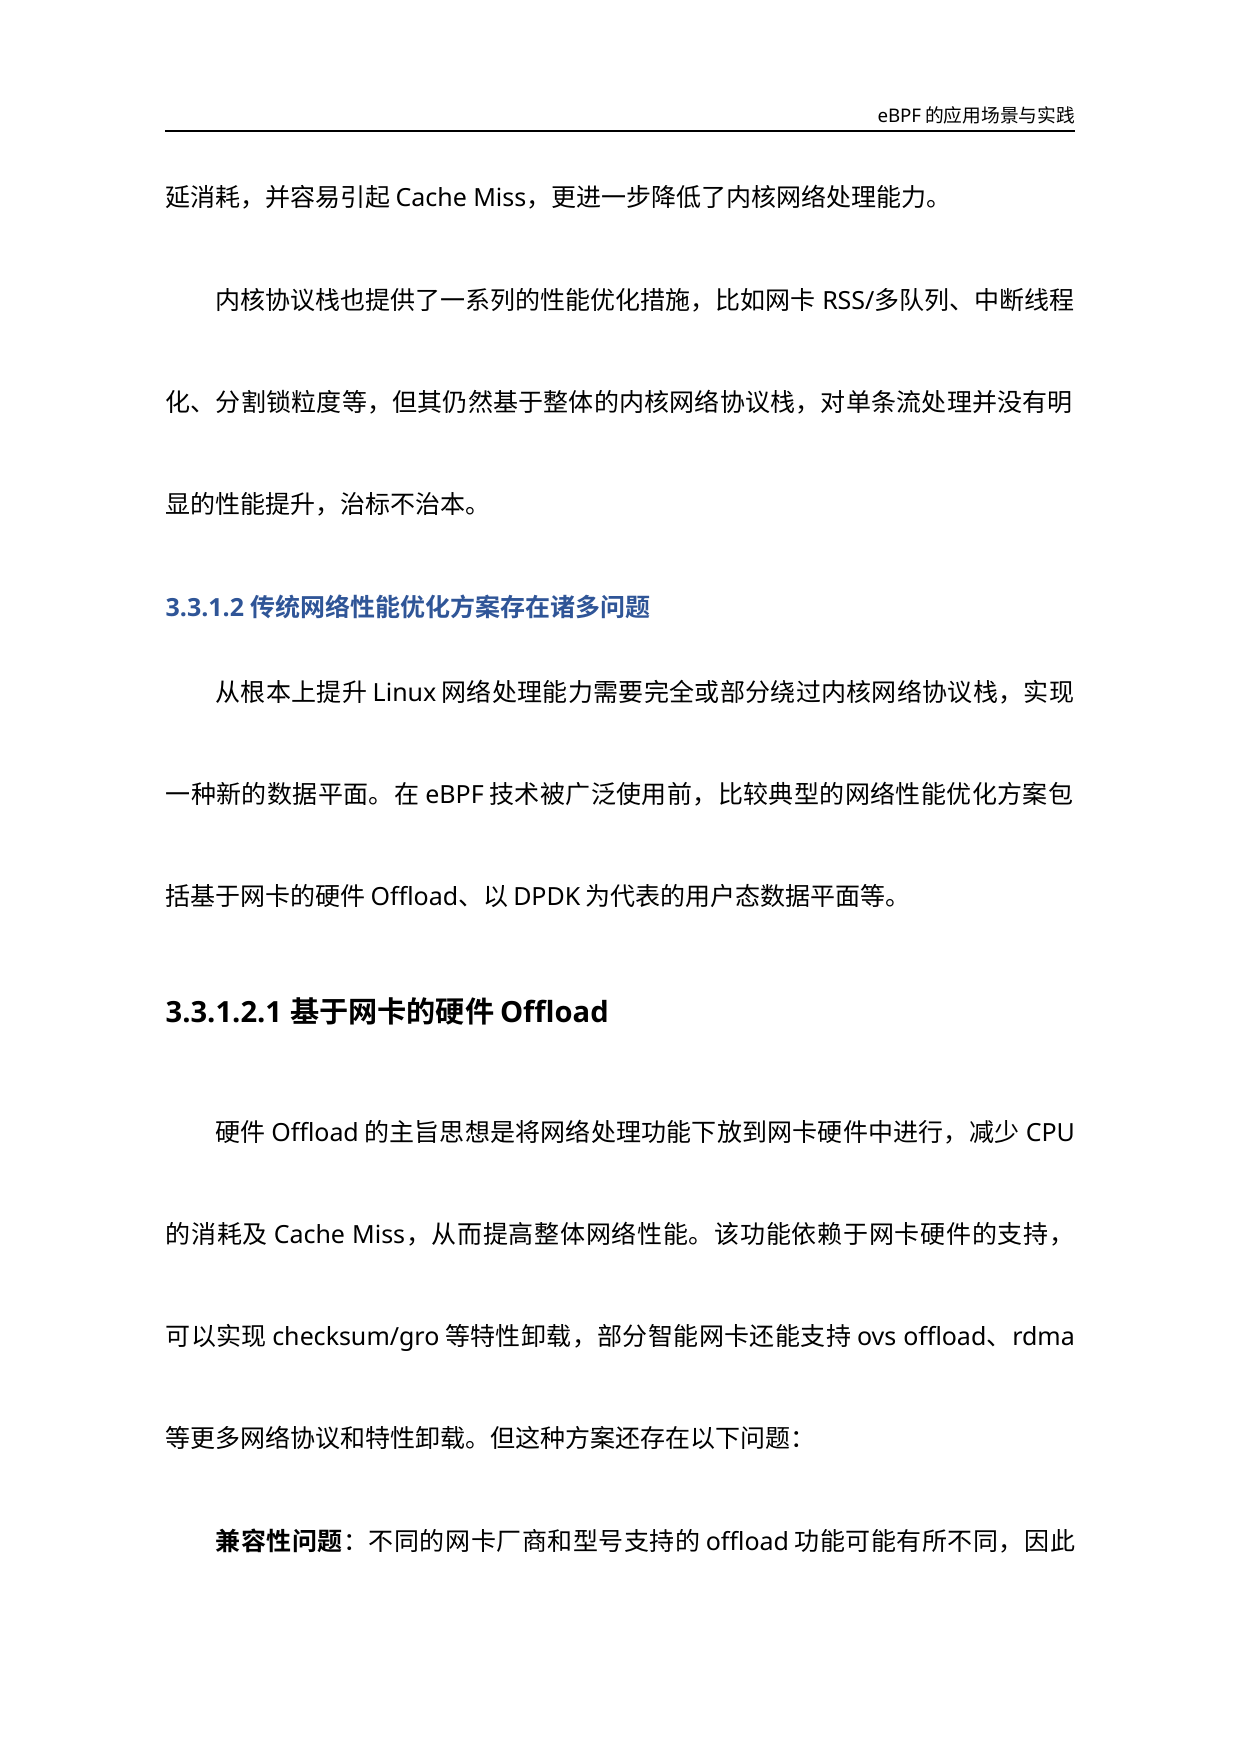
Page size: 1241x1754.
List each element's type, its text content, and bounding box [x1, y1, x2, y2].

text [165, 1506, 1075, 1573]
text 硬件Offload的主旨思想是将网络处理功能下放到网卡硬件中进行，减少CPU的消耗及Cache Miss，从而提高整体网络性能。该功能依赖于网卡硬件的支持，可以实现checksum/gro等特性卸载，部分智能网卡还能支持ovs offload、rdma等更多网络协议和特性卸载。但这种方案还存在以下问题： [165, 1097, 1075, 1470]
subtitle 传统网络性能优化方案存在诸多问题 [165, 572, 1075, 639]
subtitle 3.3.1.2.1 基于网卡的硬件Offload [165, 976, 1075, 1043]
text 内核协议栈也提供了一系列的性能优化措施，比如网卡RSS/多队列、中断线程化、分割锁粒度等，但其仍然基于整体的内核网络协议栈，对单条流处理并没有明显的性能提升，治标不治本。 [165, 265, 1075, 537]
text 从根本上提升Linux网络处理能力需要完全或部分绕过内核网络协议栈，实现一种新的数据平面。在eBPF技术被广泛使用前，比较典型的网络性能优化方案包括基于网卡的硬件Offload、以DPDK为代表的用户态数据平面等。 [165, 657, 1075, 928]
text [165, 162, 1075, 230]
